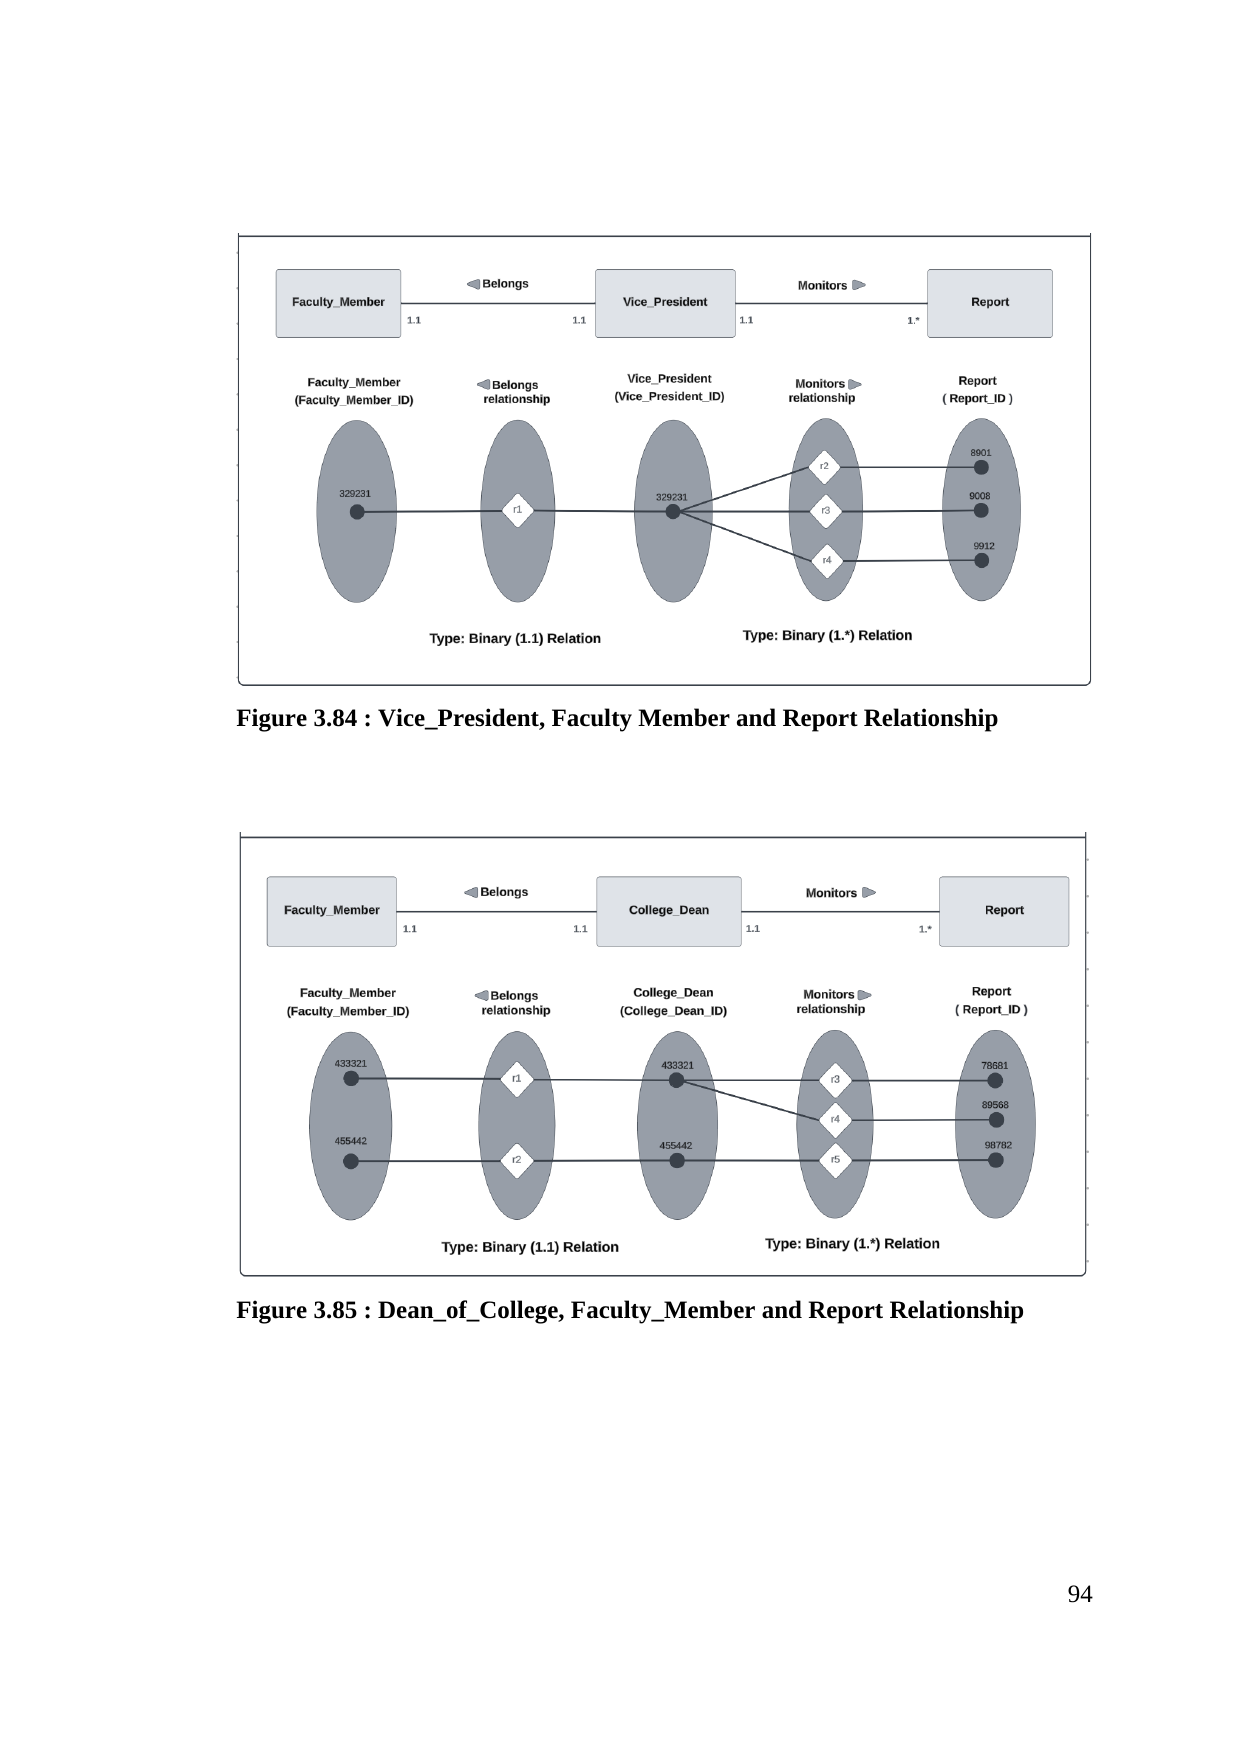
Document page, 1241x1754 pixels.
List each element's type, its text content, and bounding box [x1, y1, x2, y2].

picture [236, 832, 1093, 1281]
picture [236, 233, 1093, 689]
